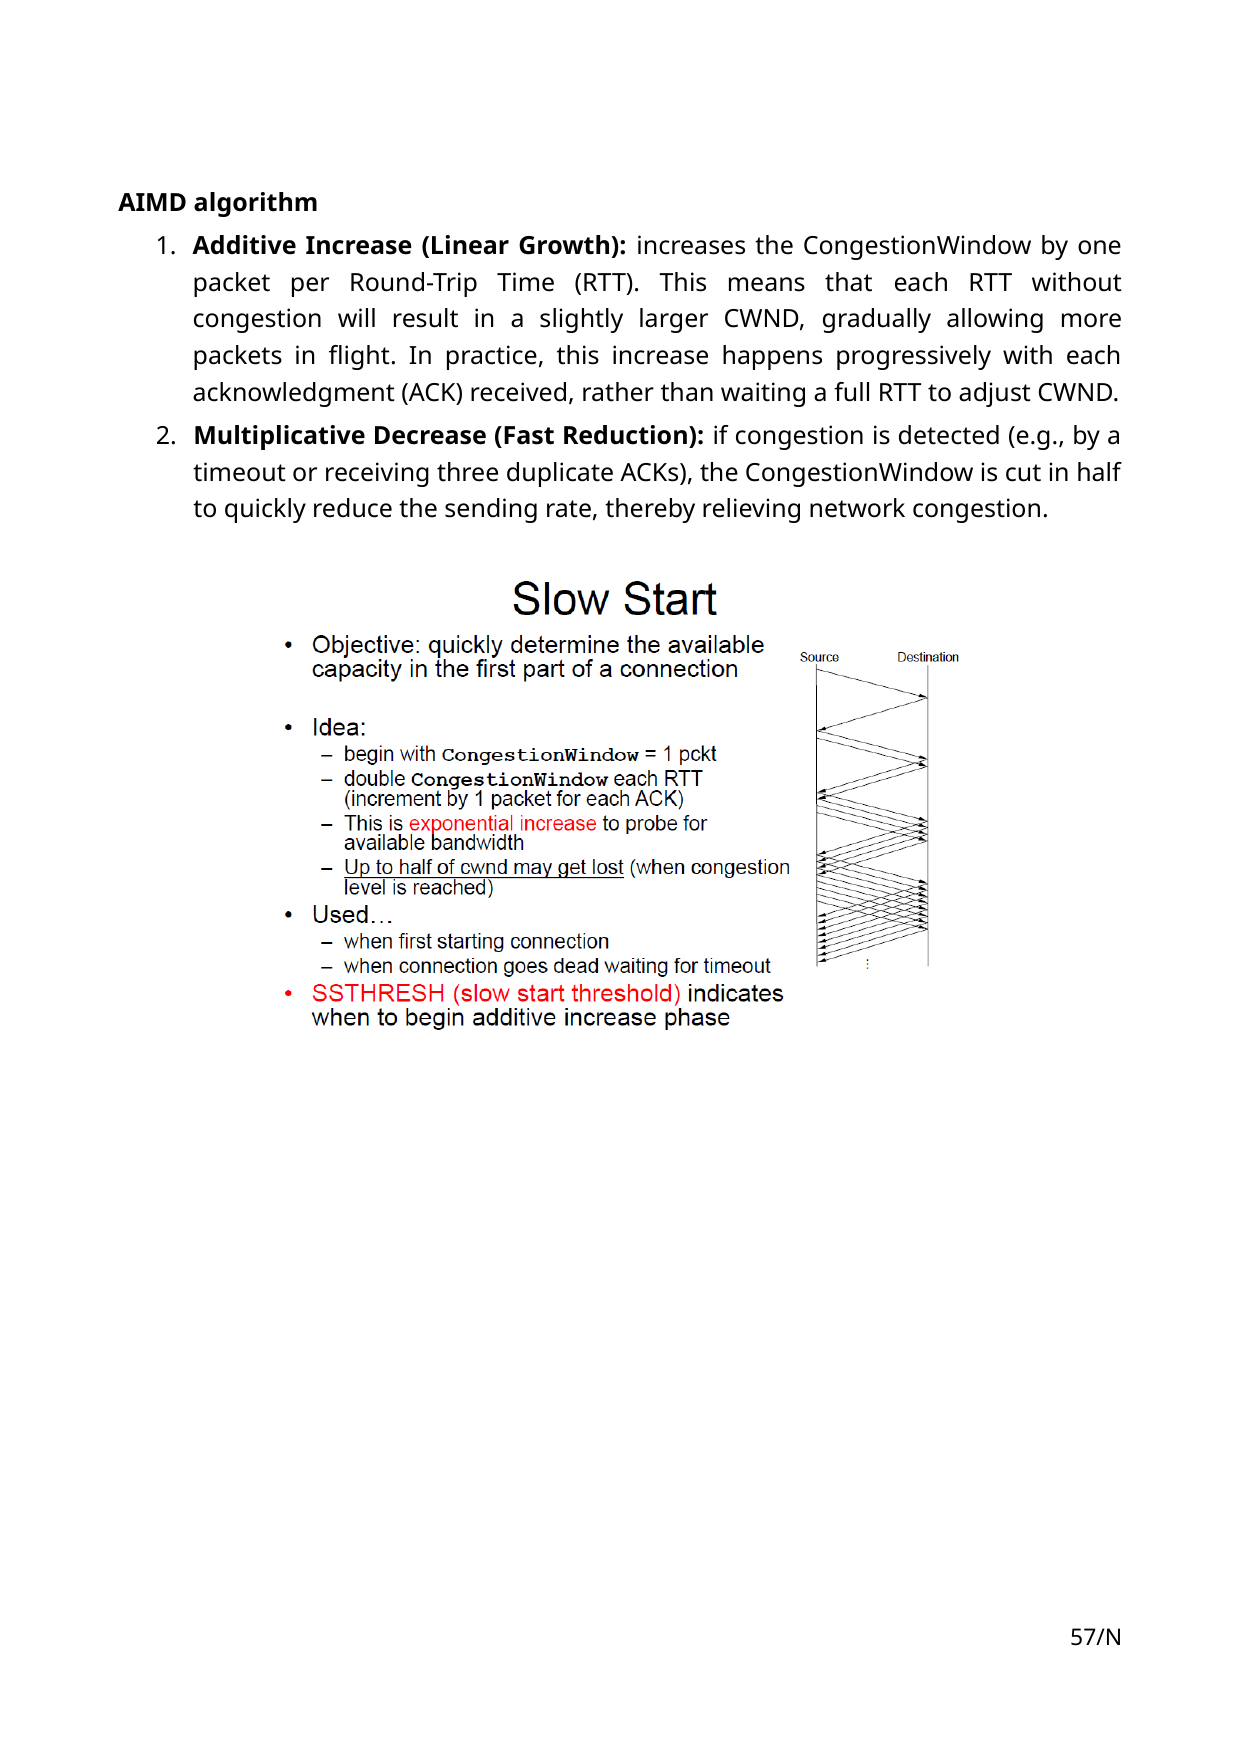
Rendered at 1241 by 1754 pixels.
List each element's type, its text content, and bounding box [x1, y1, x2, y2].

list Additive Increase (Linear Growth): increases the CongestionWindow by one packet per Round-Trip Time (RTT). This means that each RTT without congestion will result in a slightly larger CWND, gradually allowing more packets in flight. In practice, this increase happens progressively with each acknowledgment (ACK) received, rather than waiting a full RTT to adjust CWND. [155, 227, 1122, 408]
list Multiplicative Decrease (Fast Reduction): if congestion is detected (e.g., by a timeout or receiving three duplicate ACKs), the CongestionWindow is cut in half to quickly reduce the sending rate, thereby relieving network congestion. [156, 417, 1122, 525]
picture [271, 564, 969, 1039]
text AIMD algorithm [118, 184, 1122, 218]
